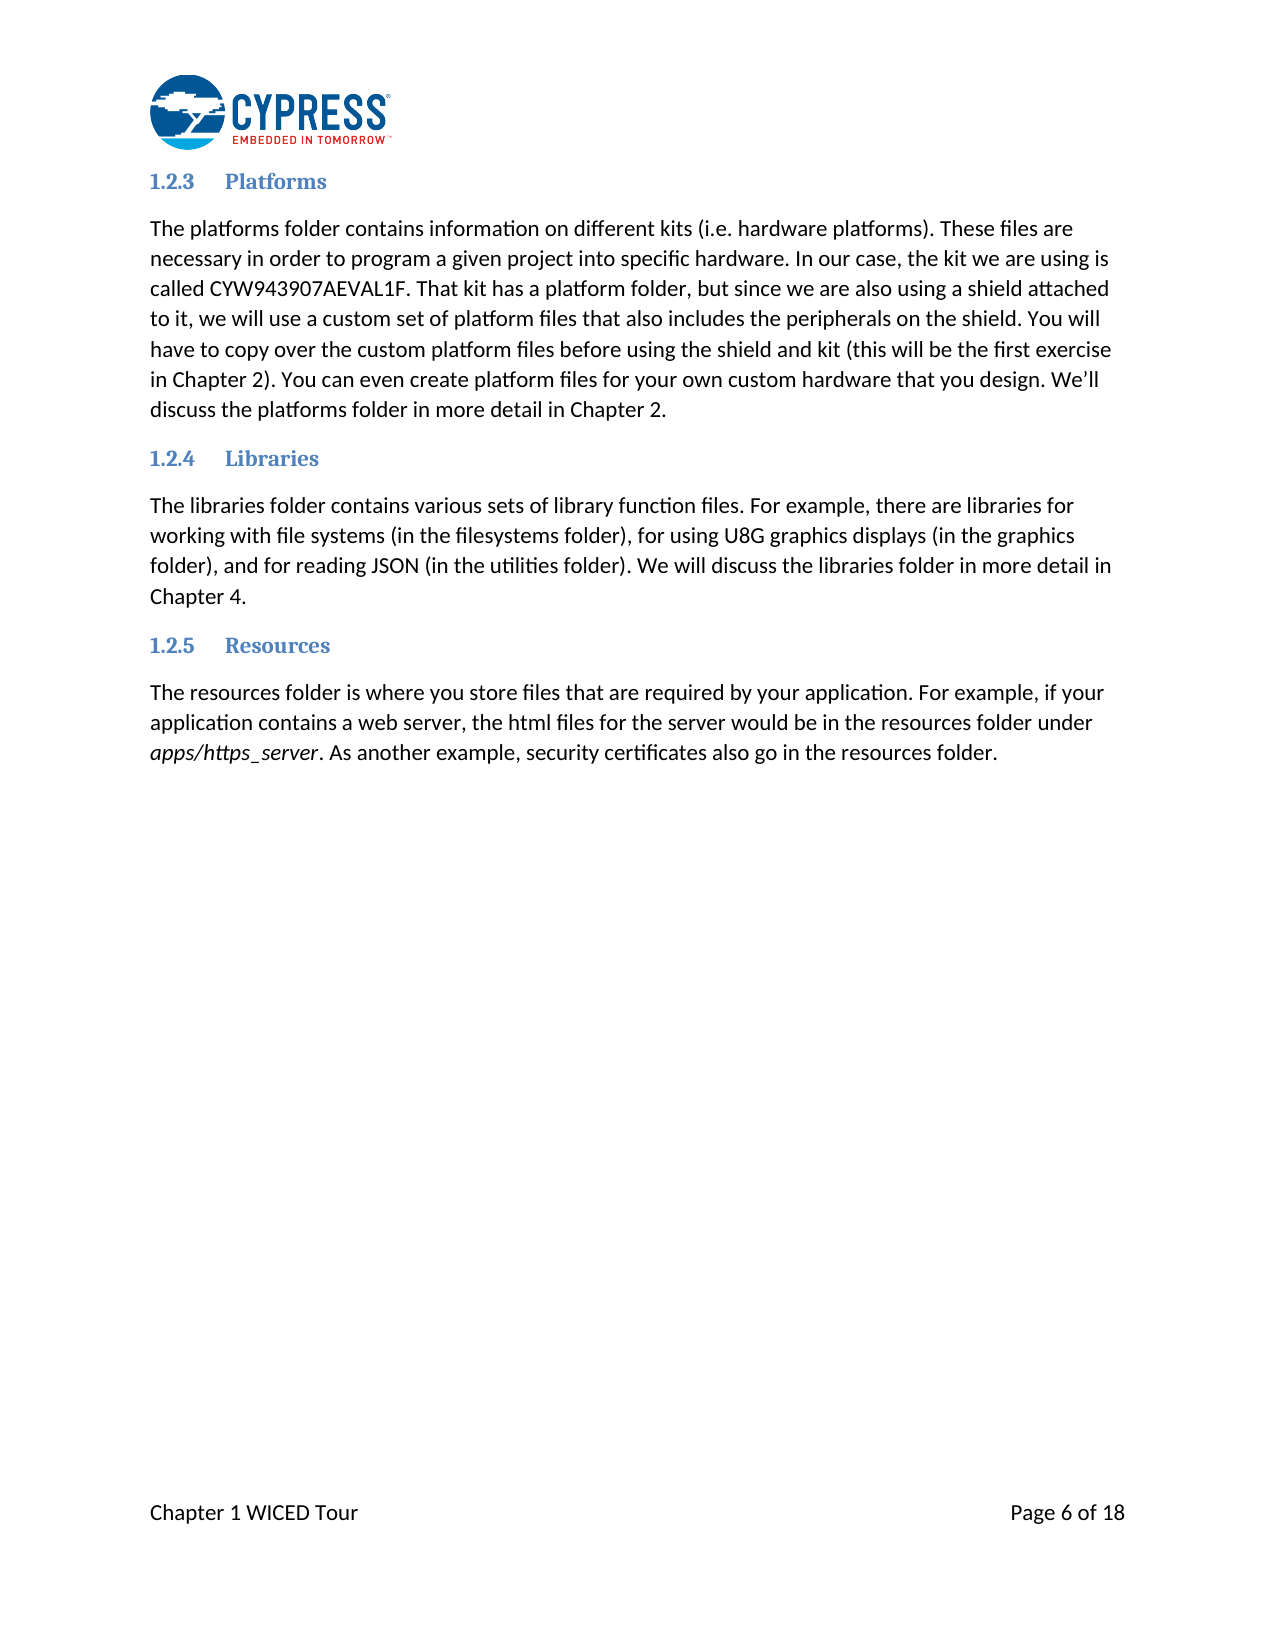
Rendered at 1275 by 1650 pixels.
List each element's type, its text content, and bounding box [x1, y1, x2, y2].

text The libraries folder contains various sets of library function files. For example, there are libraries for working with file systems (in the filesystems folder), for using U8G graphics displays (in the graphics folder), and for reading JSON (in the utilities folder). We will discuss the libraries folder in more detail in Chapter 4. [150, 491, 1125, 610]
picture [150, 75, 392, 150]
subtitle Libraries [150, 446, 1125, 472]
subtitle Resources [150, 633, 1125, 659]
text The platforms folder contains information on different kits (i.e. hardware platforms). These files are necessary in order to program a given project into specific hardware. In our case, the kit we are using is called CYW943907AEVAL1F. That kit has a platform folder, but since we are also using a shield attached to it, we will use a custom set of platform files that also includes the peripherals on the shield. You will have to copy over the custom platform files before using the shield and kit (this will be the first exercise in Chapter 2). You can even create platform files for your own custom hardware that you design. We’ll discuss the platforms folder in more detail in Chapter 2. [150, 214, 1125, 423]
text The resources folder is where you store files that are required by your application. For example, if your application contains a web server, the html files for the server would be in the resources folder under apps/https_server. As another example, security certificates also go in the resources folder. [150, 678, 1125, 766]
subtitle Platforms [150, 169, 1125, 195]
